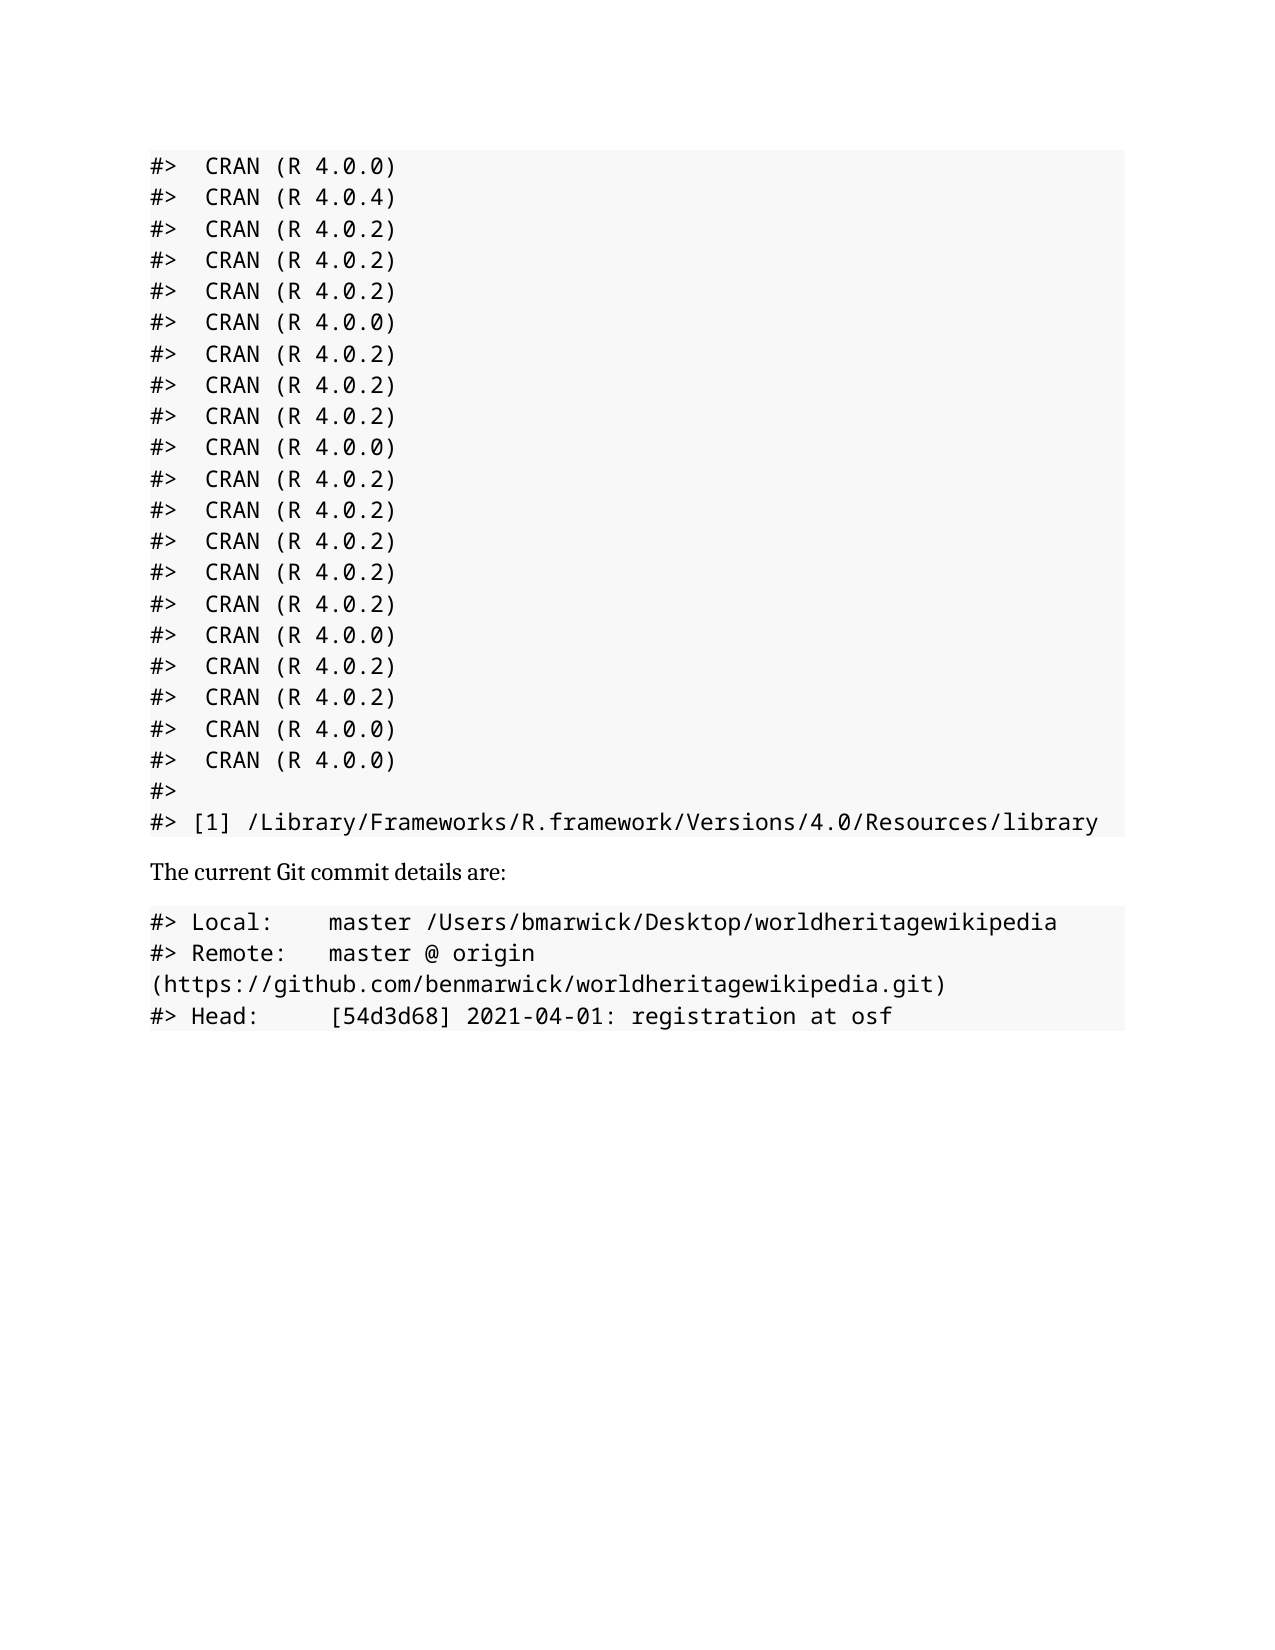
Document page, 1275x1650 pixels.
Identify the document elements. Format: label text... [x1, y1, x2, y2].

text #> Local: master /Users/bmarwick/Desktop/worldheritagewikipedia #> Remote: master @ origin (https://github.com/benmarwick/worldheritagewikipedia.git) #> Head: [54d3d68] 2021-04-01: registration at osf [150, 906, 1125, 1031]
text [150, 150, 1125, 837]
text The current Git commit details are: [150, 858, 1125, 887]
